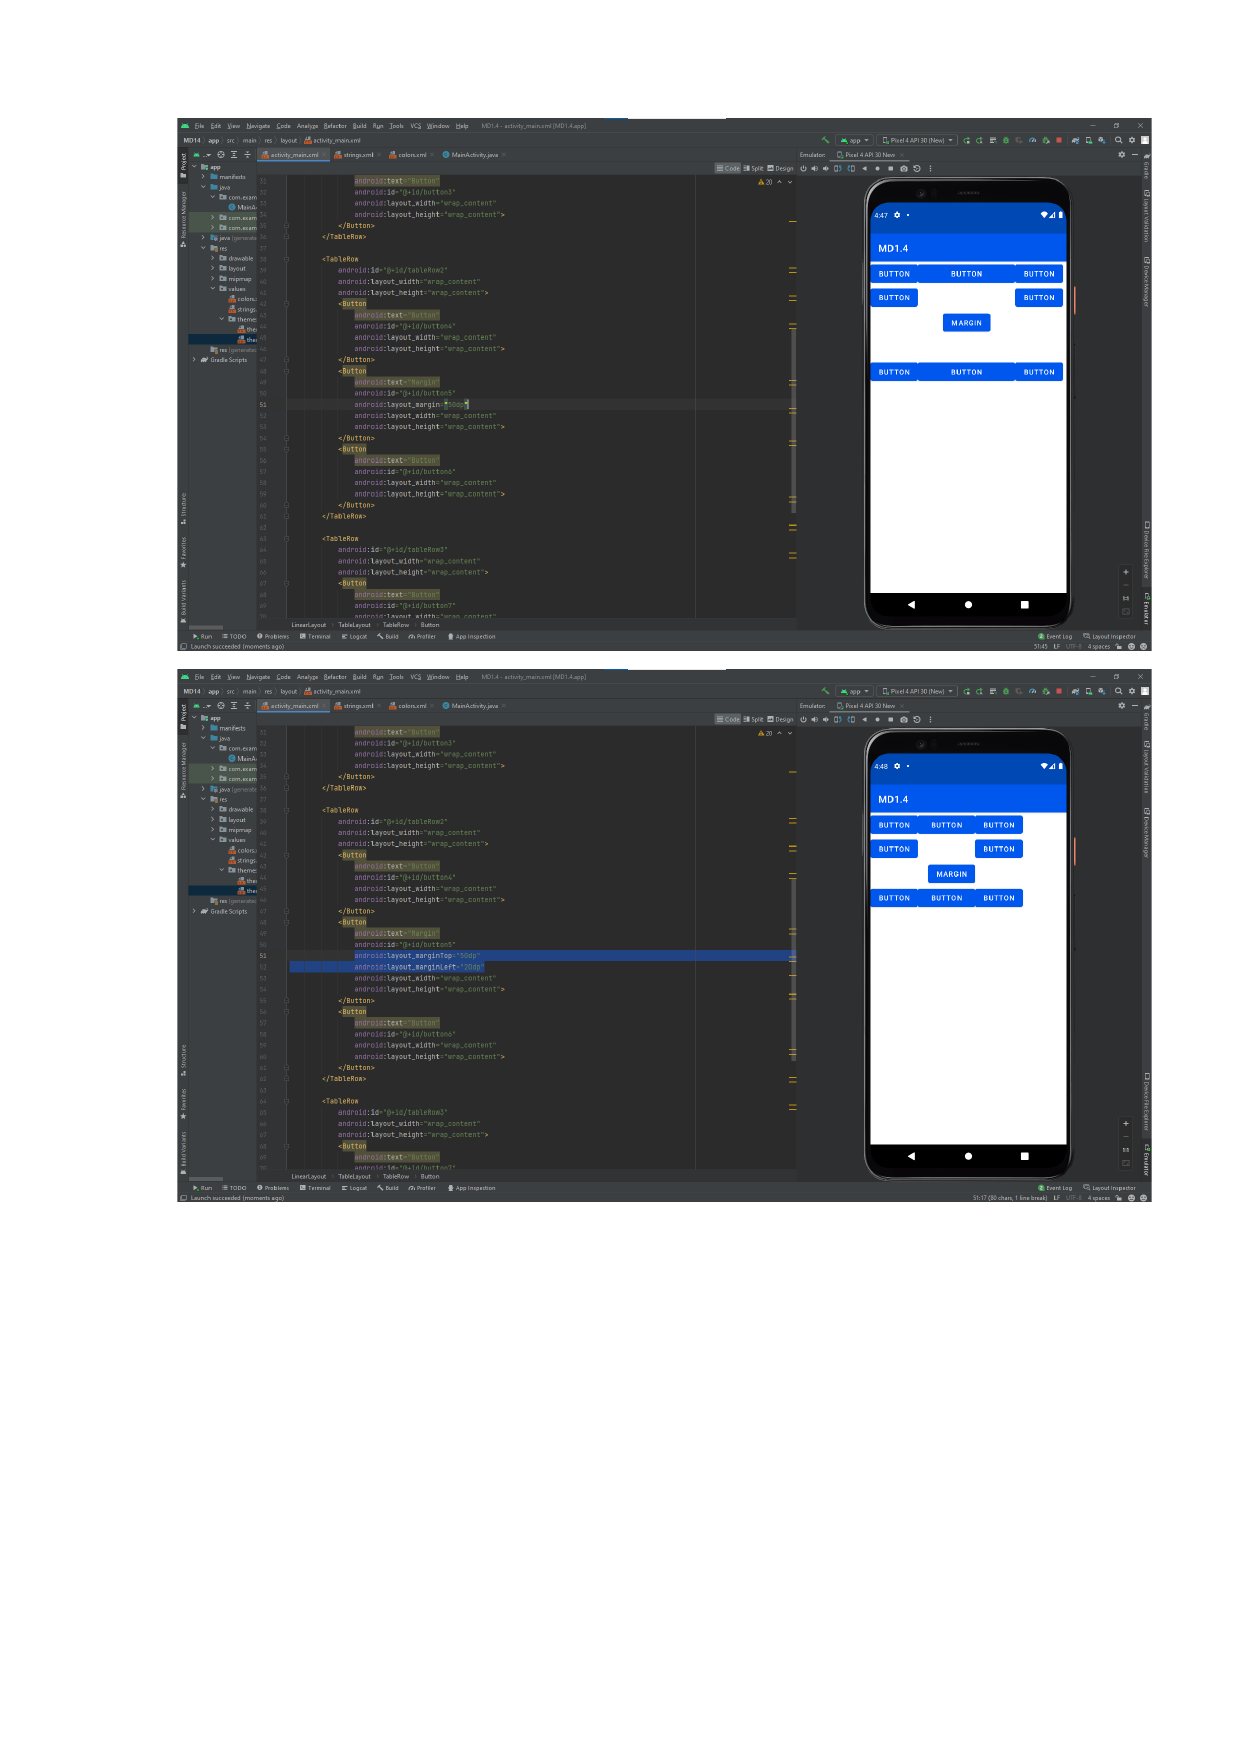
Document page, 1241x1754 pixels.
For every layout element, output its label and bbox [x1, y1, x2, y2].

picture [177, 118, 1152, 651]
picture [177, 669, 1152, 1202]
